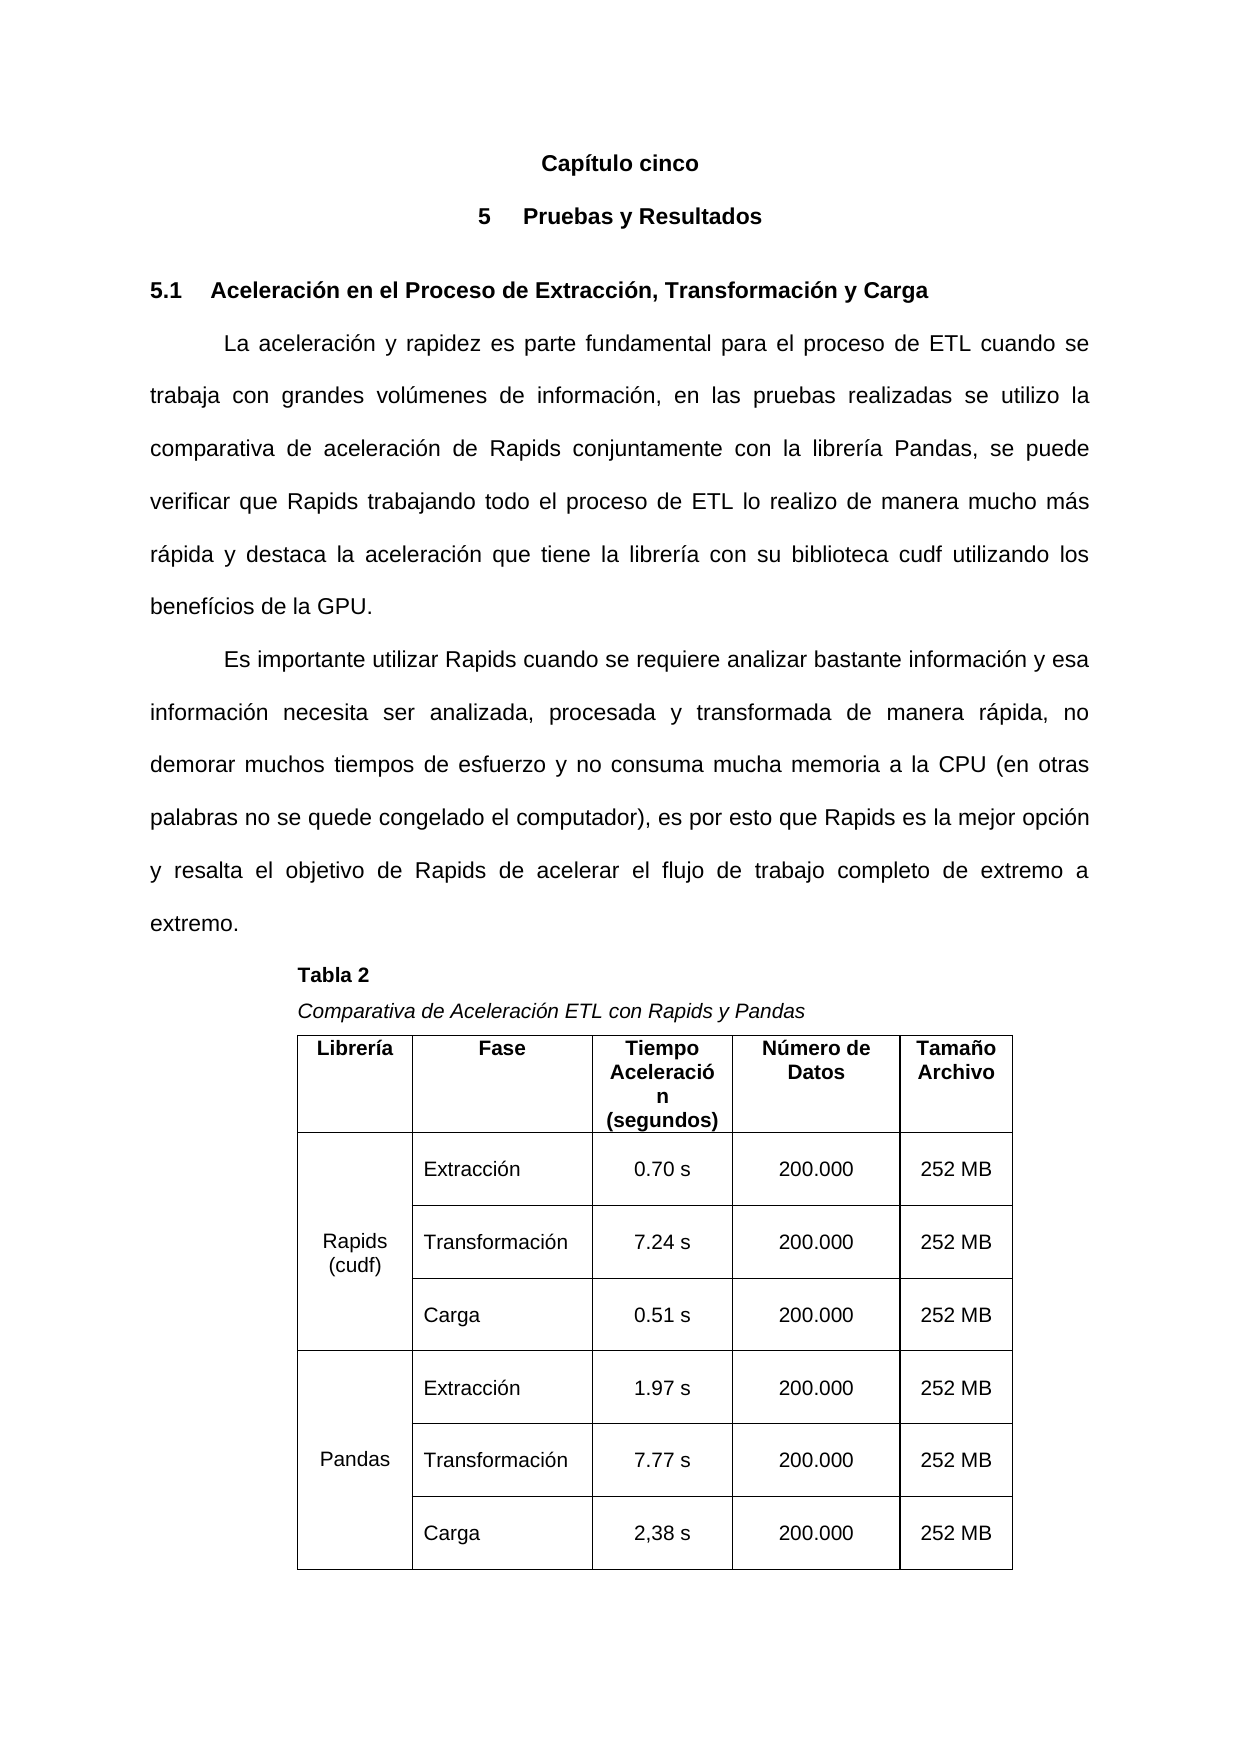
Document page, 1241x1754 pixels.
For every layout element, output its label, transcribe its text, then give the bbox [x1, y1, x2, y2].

table_cell Transformación [413, 1206, 592, 1277]
table_cell Extracción [413, 1133, 592, 1204]
table_cell 0.51 s [593, 1279, 732, 1350]
table_cell 200.000 [733, 1279, 899, 1350]
table_cell 200.000 [733, 1497, 899, 1569]
subtitle Pruebas y Resultados [150, 203, 1090, 229]
table_cell 252 MB [901, 1279, 1012, 1350]
table_cell Rapids (cudf) [298, 1133, 412, 1350]
table_cell 2,38 s [593, 1497, 732, 1569]
table_cell 7.77 s [593, 1424, 732, 1496]
table_cell Extracción [413, 1351, 592, 1423]
table_cell 252 MB [901, 1206, 1012, 1277]
table_cell 252 MB [901, 1133, 1012, 1204]
table_cell 252 MB [901, 1497, 1012, 1569]
subtitle Capítulo cinco [150, 150, 1090, 176]
table_cell 0.70 s [593, 1133, 732, 1204]
table_cell Pandas [298, 1351, 412, 1569]
table_cell 200.000 [733, 1424, 899, 1496]
table_cell 200.000 [733, 1351, 899, 1423]
table_cell Transformación [413, 1424, 592, 1496]
table_header Fase [413, 1036, 592, 1132]
table_cell 1.97 s [593, 1351, 732, 1423]
table_cell 7.24 s [593, 1206, 732, 1277]
table_header Número de Datos [733, 1036, 899, 1132]
table_header Librería [298, 1036, 412, 1132]
text La aceleración y rapidez es parte fundamental para el proceso de ETL cuando se trabaja con grandes volúmenes de información, en las pruebas realizadas se utilizo la comparativa de aceleración de Rapids conjuntamente con la librería Pandas, se puede verificar que Rapids trabajando todo el proceso de ETL lo realizo de manera mucho más rápida y destaca la aceleración que tiene la librería con su biblioteca cudf utilizando los benefícios de la GPU. [150, 330, 1090, 619]
table_header Tamaño Archivo [901, 1036, 1012, 1132]
text Es importante utilizar Rapids cuando se requiere analizar bastante información y esa información necesita ser analizada, procesada y transformada de manera rápida, no demorar muchos tiempos de esfuerzo y no consuma mucha memoria a la CPU (en otras palabras no se quede congelado el computador), es por esto que Rapids es la mejor opción y resalta el objetivo de Rapids de acelerar el flujo de trabajo completo de extremo a extremo. [150, 646, 1090, 936]
table_header Tiempo Aceleración (segundos) [593, 1036, 732, 1132]
table_cell 200.000 [733, 1133, 899, 1204]
table_cell 252 MB [901, 1424, 1012, 1496]
subtitle Aceleración en el Proceso de Extracción, Transformación y Carga [150, 277, 1090, 303]
table_cell 200.000 [733, 1206, 899, 1277]
table_cell 252 MB [901, 1351, 1012, 1423]
table_cell Carga [413, 1279, 592, 1350]
text Comparativa de Aceleración ETL con Rapids y Pandas [239, 999, 1090, 1023]
table_cell Carga [413, 1497, 592, 1569]
text Tabla 2 [239, 962, 1090, 986]
